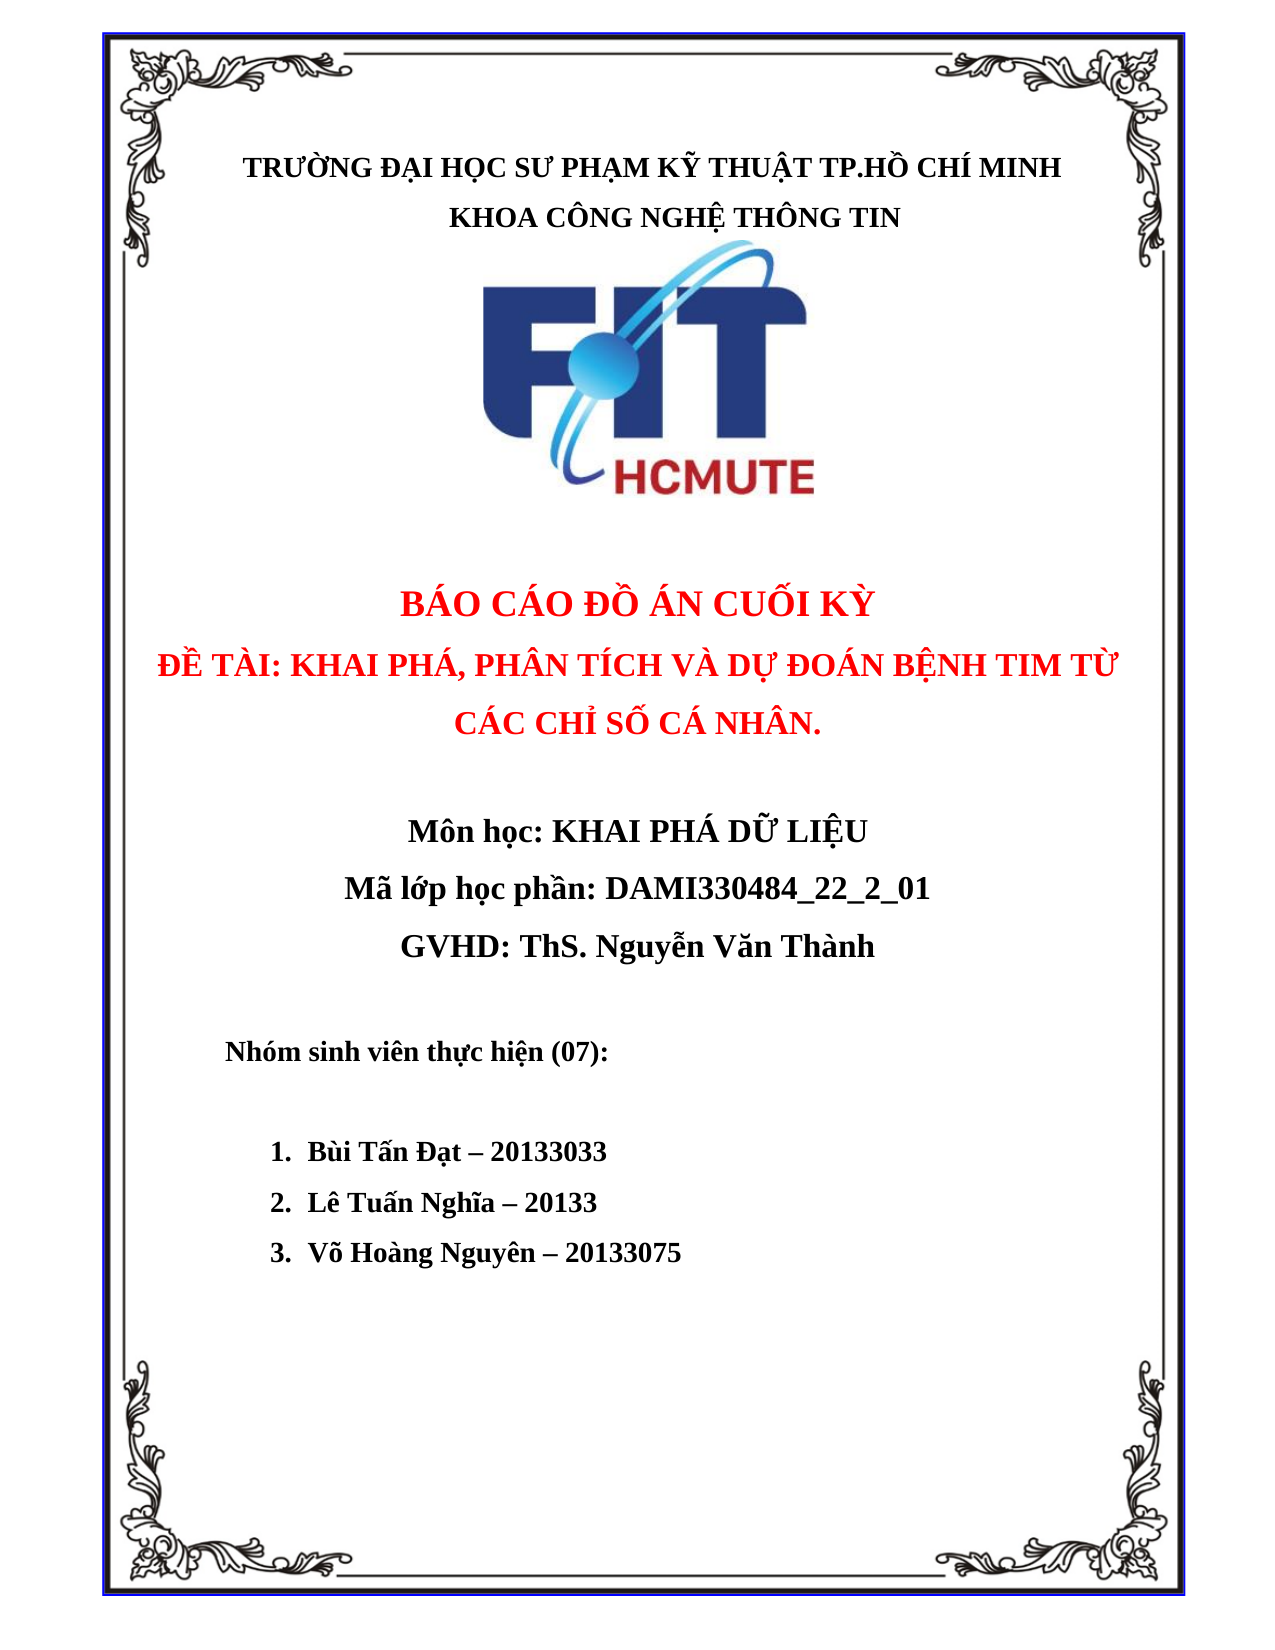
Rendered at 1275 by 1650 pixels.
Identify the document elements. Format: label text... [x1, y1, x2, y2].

text BÁO CÁO ĐỒ ÁN CUỐI KỲ [150, 581, 1125, 624]
text TRƯỜNG ĐẠI HỌC SƯ PHẠM KỸ THUẬT TP.HỒ CHÍ MINH [150, 150, 1125, 183]
text ĐỀ TÀI: KHAI PHÁ, PHÂN TÍCH VÀ DỰ ĐOÁN BỆNH TIM TỪ CÁC CHỈ SỐ CÁ NHÂN. [150, 646, 1125, 742]
picture [102, 32, 1186, 1596]
text Môn học: KHAI PHÁ DỮ LIỆU [150, 811, 1125, 849]
list Võ Hoàng Nguyên – 20133075 [270, 1235, 1125, 1269]
text Mã lớp học phần: DAMI330484_22_2_01 [150, 868, 1125, 907]
list Bùi Tấn Đạt – 20133033 [270, 1134, 1125, 1168]
text Nhóm sinh viên thực hiện (07): [225, 1034, 1125, 1067]
text GVHD: ThS. Nguyễn Văn Thành [150, 926, 1125, 964]
text KHOA CÔNG NGHỆ THÔNG TIN [225, 200, 1125, 234]
list Lê Tuấn Nghĩa – 20133 [270, 1185, 1125, 1218]
